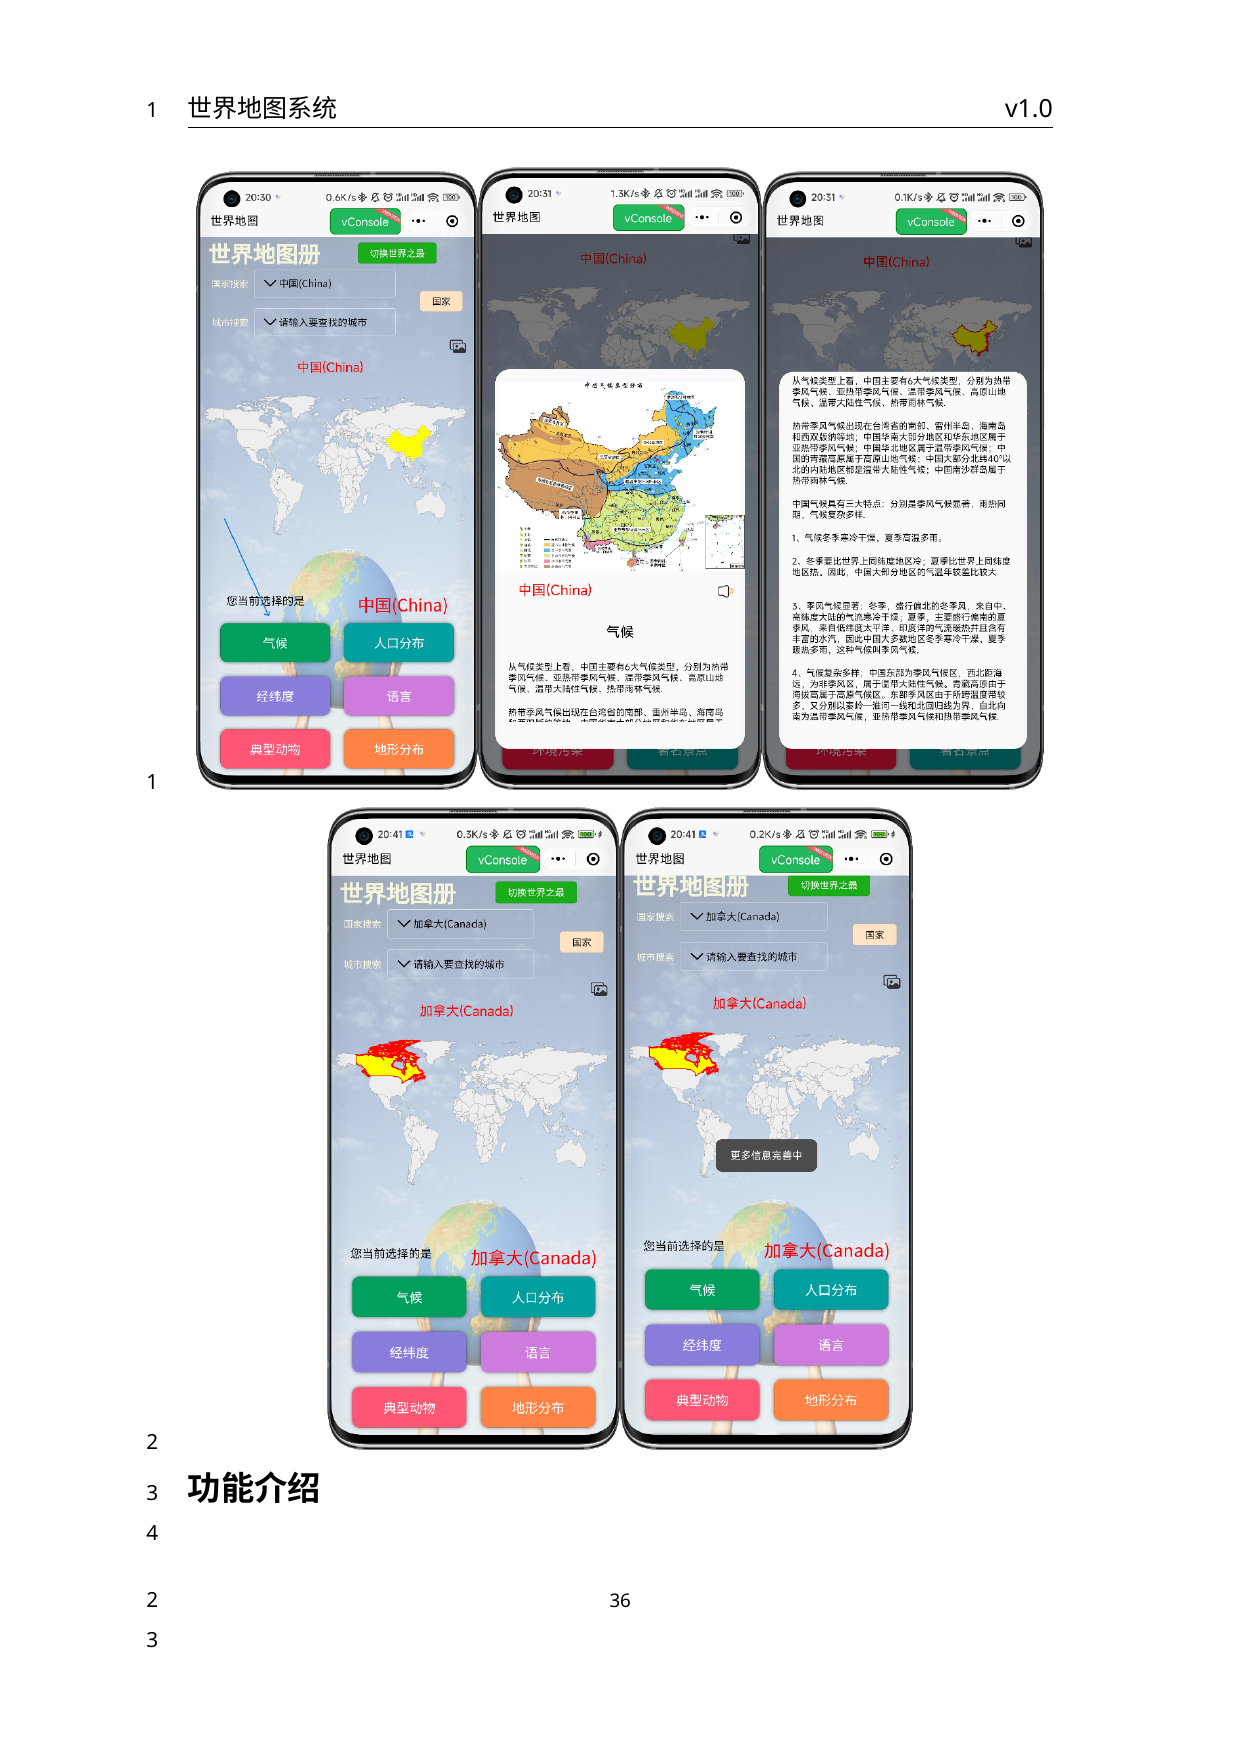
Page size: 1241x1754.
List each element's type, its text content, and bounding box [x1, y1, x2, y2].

text 功能介绍 [187, 1453, 1053, 1518]
picture [196, 167, 1045, 790]
picture [327, 807, 913, 1450]
